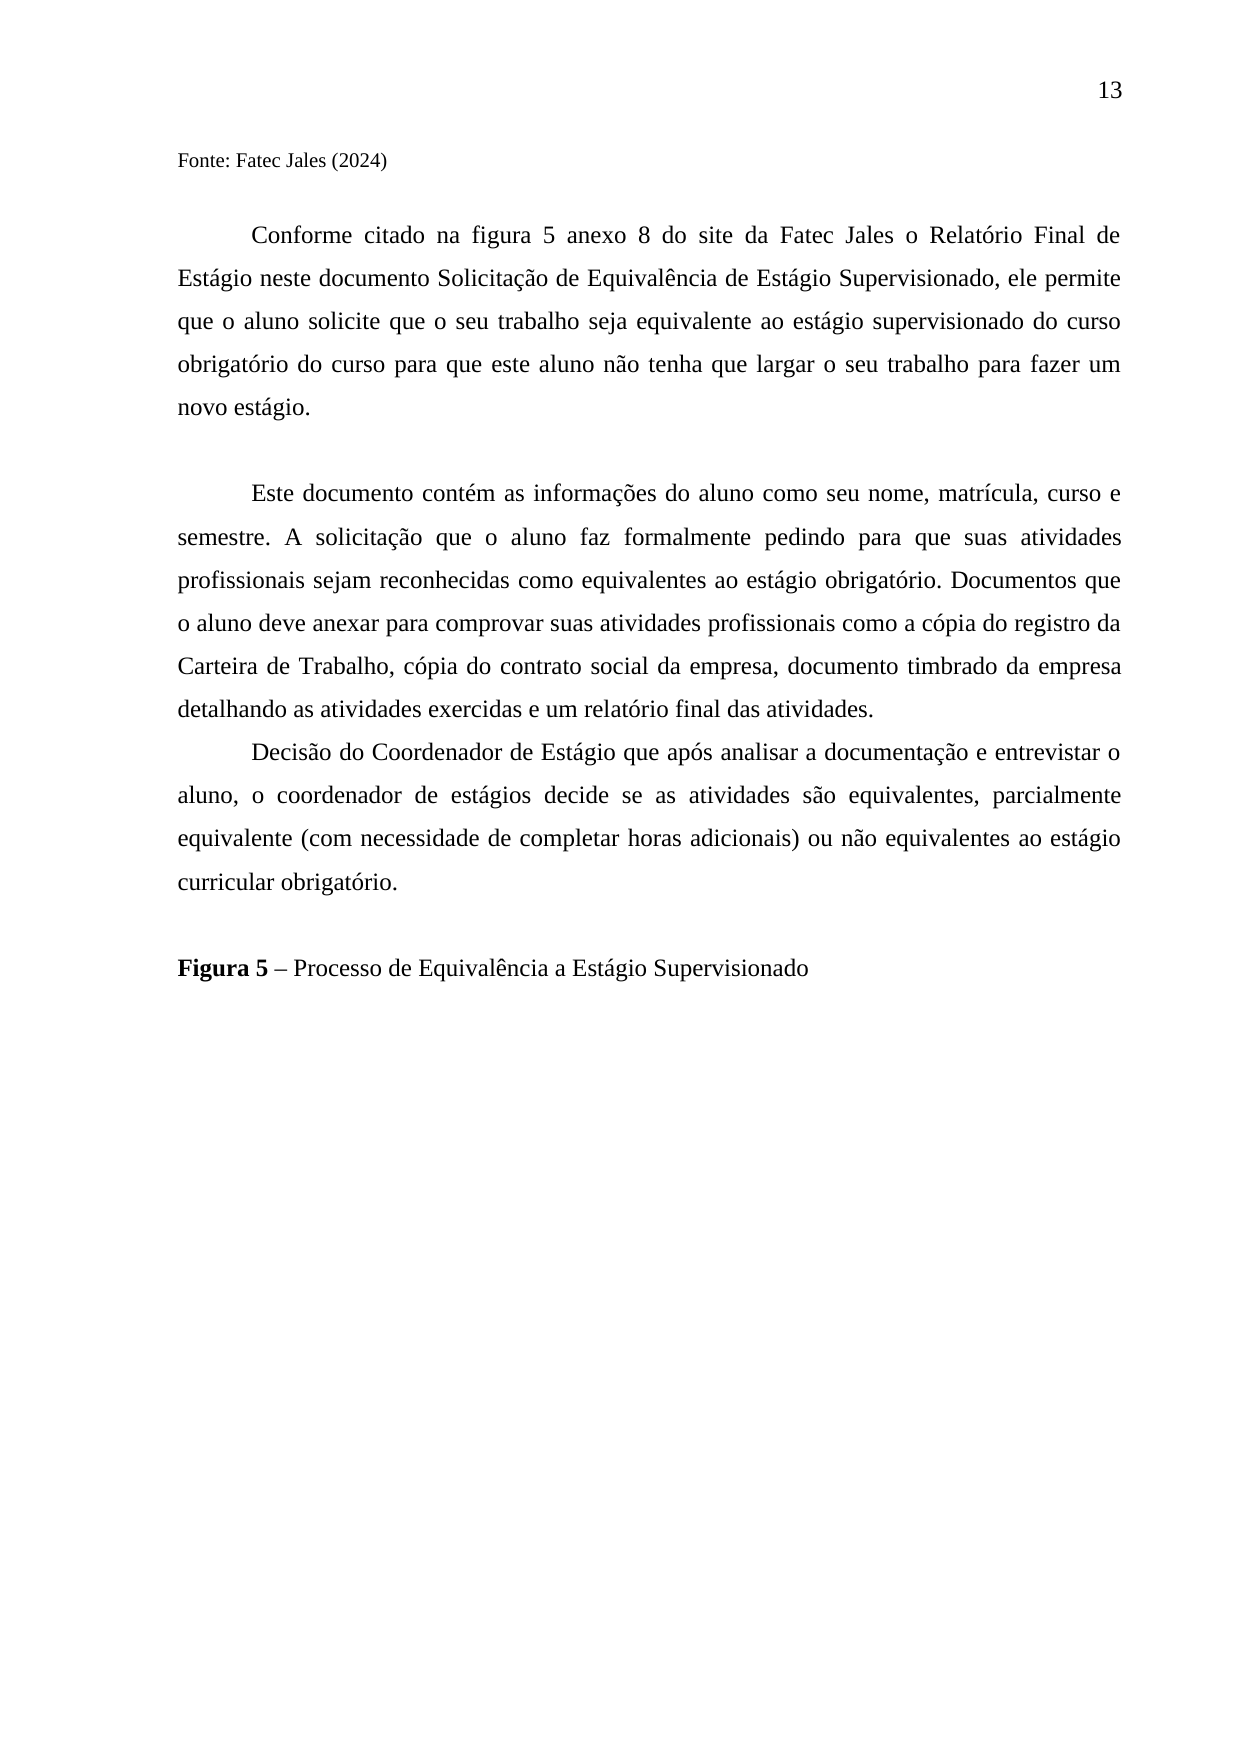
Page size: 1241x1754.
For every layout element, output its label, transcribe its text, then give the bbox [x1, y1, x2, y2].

text Conforme citado na figura 5 anexo 8 do site da Fatec Jales o Relatório Final de Estágio neste documento Solicitação de Equivalência de Estágio Supervisionado, ele permite que o aluno solicite que o seu trabalho seja equivalente ao estágio supervisionado do curso obrigatório do curso para que este aluno não tenha que largar o seu trabalho para fazer um novo estágio. [177, 220, 1122, 421]
text Decisão do Coordenador de Estágio que após analisar a documentação e entrevistar o aluno, o coordenador de estágios decide se as atividades são equivalentes, parcialmente equivalente (com necessidade de completar horas adicionais) ou não equivalentes ao estágio curricular obrigatório. [177, 737, 1122, 895]
text Este documento contém as informações do aluno como seu nome, matrícula, curso e semestre. A solicitação que o aluno faz formalmente pedindo para que suas atividades profissionais sejam reconhecidas como equivalentes ao estágio obrigatório. Documentos que o aluno deve anexar para comprovar suas atividades profissionais como a cópia do registro da Carteira de Trabalho, cópia do contrato social da empresa, documento timbrado da empresa detalhando as atividades exercidas e um relatório final das atividades. [177, 478, 1122, 723]
text Fonte: Fatec Jales (2024) [177, 148, 1122, 172]
text Figura 5 – Processo de Equivalência a Estágio Supervisionado [177, 953, 1122, 982]
